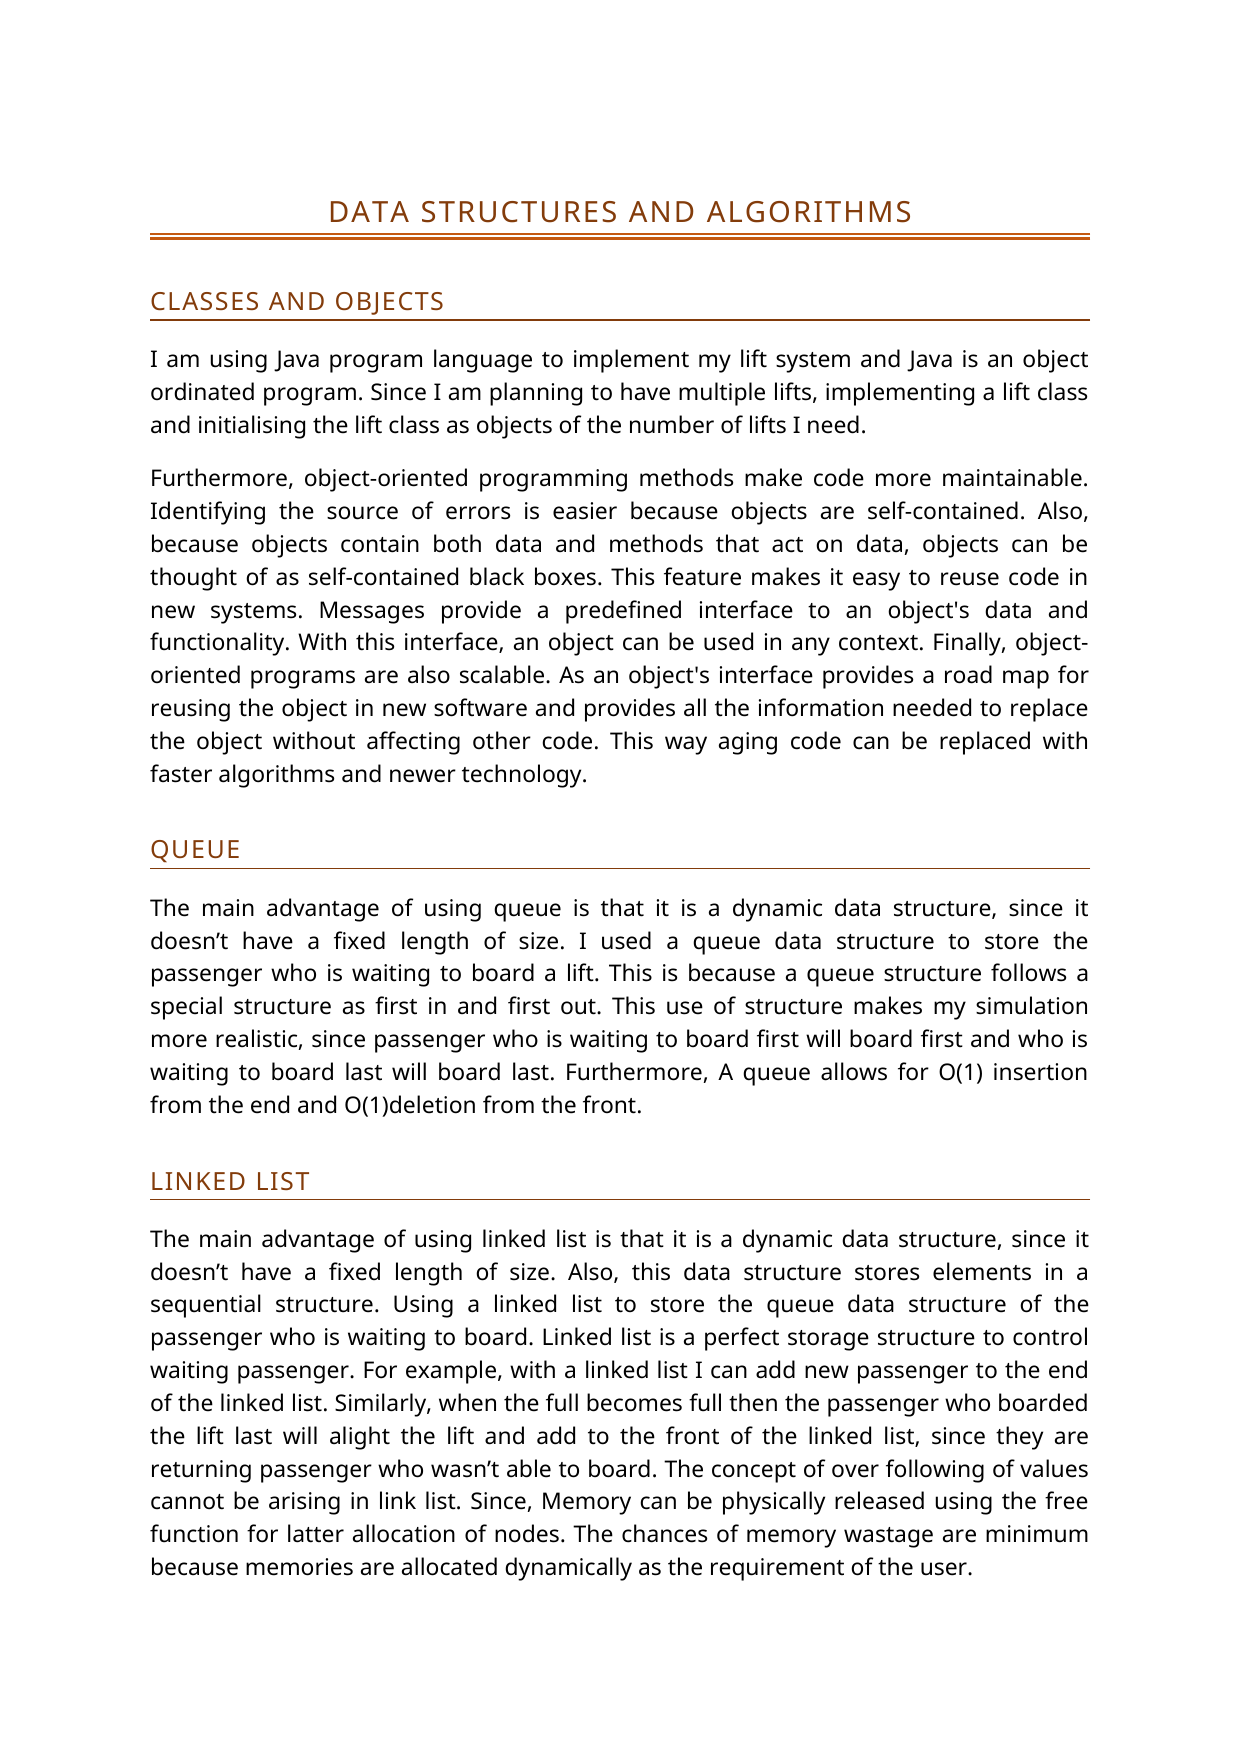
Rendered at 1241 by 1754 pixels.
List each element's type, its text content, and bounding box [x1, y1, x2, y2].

text Furthermore, object-oriented programming methods make code more maintainable. Identifying the source of errors is easier because objects are self-contained. Also, because objects contain both data and methods that act on data, objects can be thought of as self-contained black boxes. This feature makes it easy to reuse code in new systems. Messages provide a predefined interface to an object's data and functionality. With this interface, an object can be used in any context. Finally, object-oriented programs are also scalable. As an object's interface provides a road map for reusing the object in new software and provides all the information needed to replace the object without affecting other code. This way aging code can be replaced with faster algorithms and newer technology. [150, 462, 1090, 789]
text The main advantage of using queue is that it is a dynamic data structure, since it doesn’t have a fixed length of size. I used a queue data structure to store the passenger who is waiting to board a lift. This is because a queue structure follows a special structure as first in and first out. This use of structure makes my simulation more realistic, since passenger who is waiting to board first will board first and who is waiting to board last will board last. Furthermore, A queue allows for O(1) insertion from the end and O(1)deletion from the front. [150, 892, 1090, 1120]
subtitle Data Structures and Algorithms [150, 192, 1090, 233]
text The main advantage of using linked list is that it is a dynamic data structure, since it doesn’t have a fixed length of size. Also, this data structure stores elements in a sequential structure. Using a linked list to store the queue data structure of the passenger who is waiting to board. Linked list is a perfect storage structure to control waiting passenger. For example, with a linked list I can add new passenger to the end of the linked list. Similarly, when the full becomes full then the passenger who boarded the lift last will alight the lift and add to the front of the linked list, since they are returning passenger who wasn’t able to board. The concept of over following of values cannot be arising in link list. Since, Memory can be physically released using the free function for latter allocation of nodes. The chances of memory wastage are minimum because memories are allocated dynamically as the requirement of the user. [150, 1223, 1090, 1582]
subtitle Classes and Objects [150, 283, 1090, 319]
text I am using Java program language to implement my lift system and Java is an object ordinated program. Since I am planning to have multiple lifts, implementing a lift class and initialising the lift class as objects of the number of lifts I need. [150, 343, 1090, 440]
subtitle Queue [150, 832, 1090, 868]
subtitle Linked List [150, 1163, 1090, 1199]
